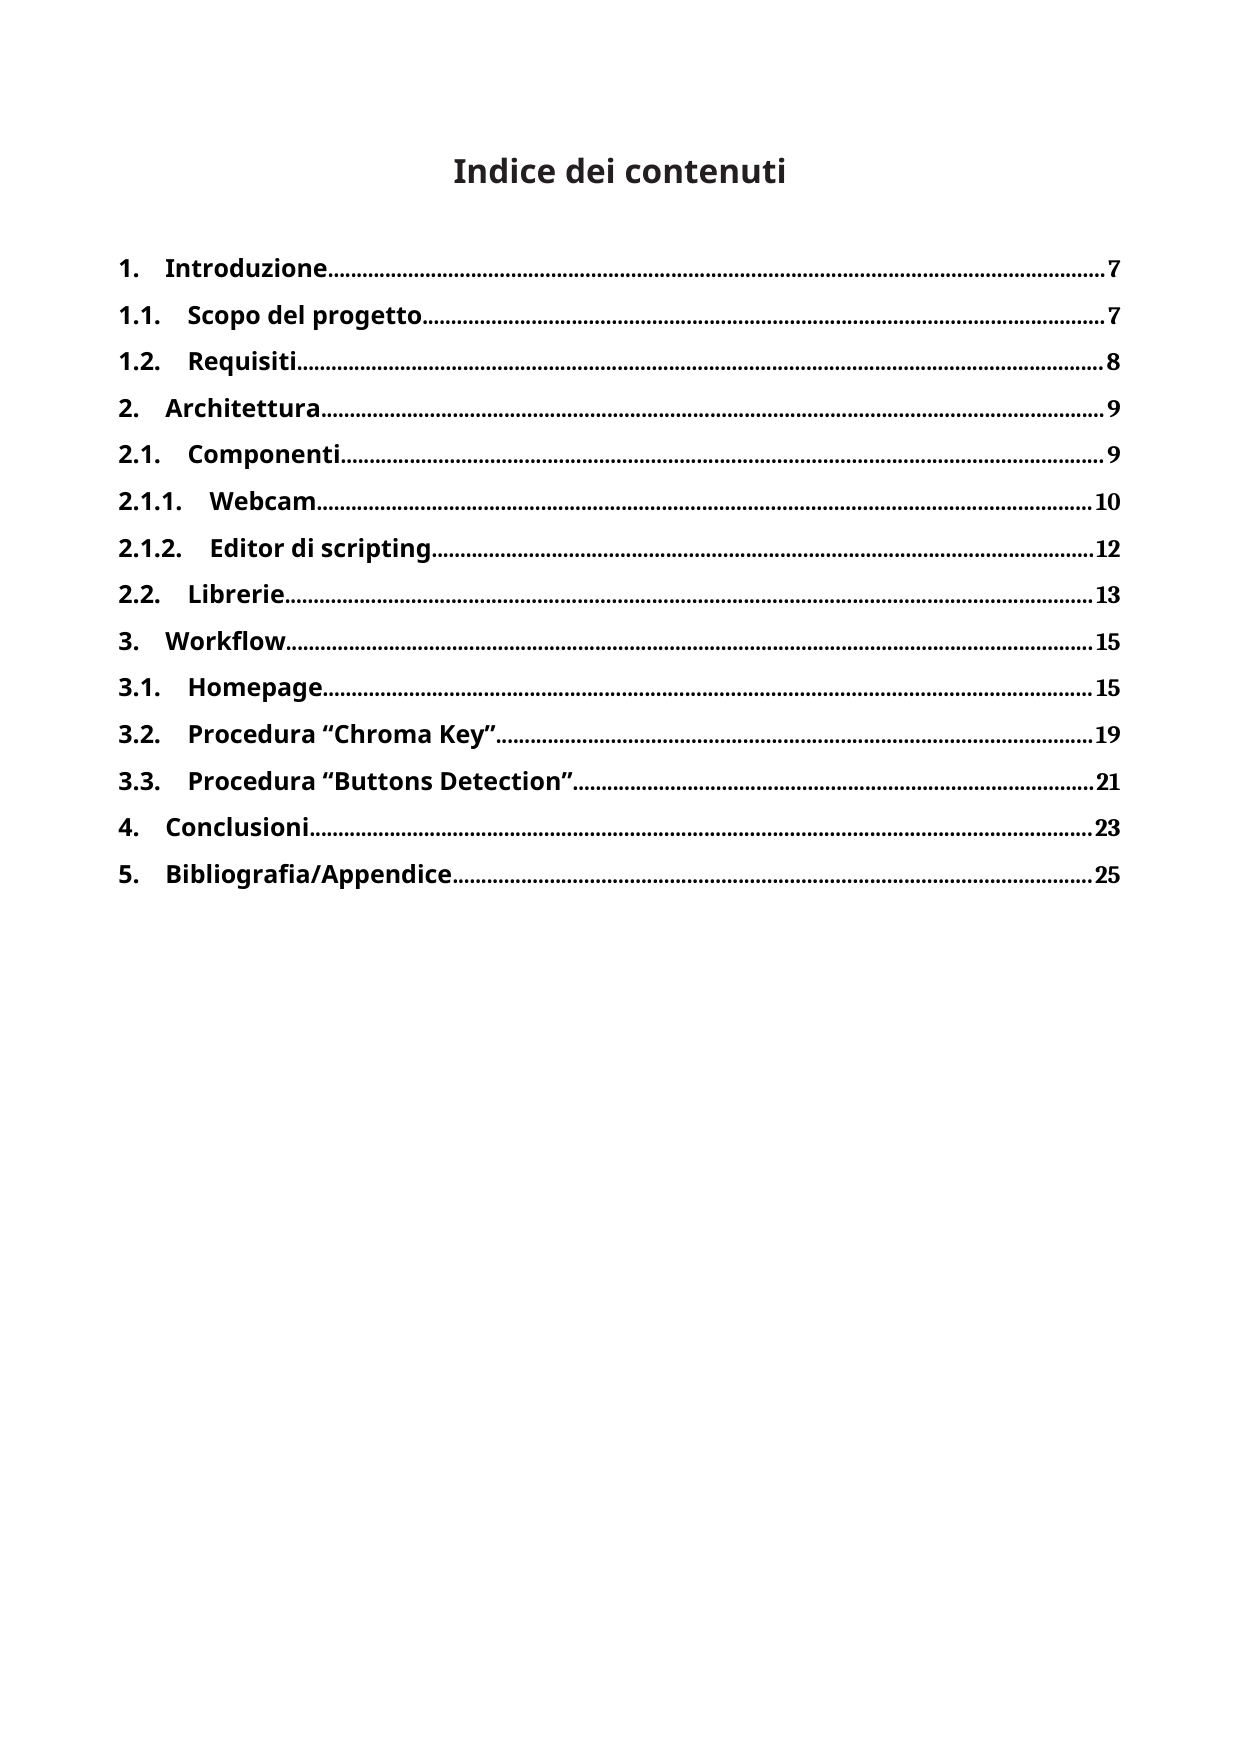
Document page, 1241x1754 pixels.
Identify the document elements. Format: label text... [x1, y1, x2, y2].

text 2.1.1. Webcam 10 [118, 484, 1122, 518]
text Indice dei contenuti [118, 148, 1122, 193]
text 2.1. Componenti 9 [118, 437, 1122, 471]
text 3.3. Procedura “Buttons Detection” 21 [118, 763, 1122, 797]
text 1.1. Scopo del progetto 7 [118, 297, 1122, 332]
text 1.2. Requisiti 8 [118, 344, 1122, 378]
text 3. Workflow 15 [118, 623, 1122, 657]
text 4. Conclusioni 23 [118, 810, 1122, 844]
text 2.1.2. Editor di scripting 12 [118, 530, 1122, 564]
text 3.2. Procedura “Chroma Key” 19 [118, 717, 1122, 751]
text 2.2. Librerie 13 [118, 577, 1122, 611]
text 5. Bibliografia/Appendice 25 [118, 856, 1122, 890]
text 3.1. Homepage 15 [118, 670, 1122, 704]
text 2. Architettura 9 [118, 391, 1122, 425]
text 1. Introduzione 7 [118, 251, 1122, 285]
